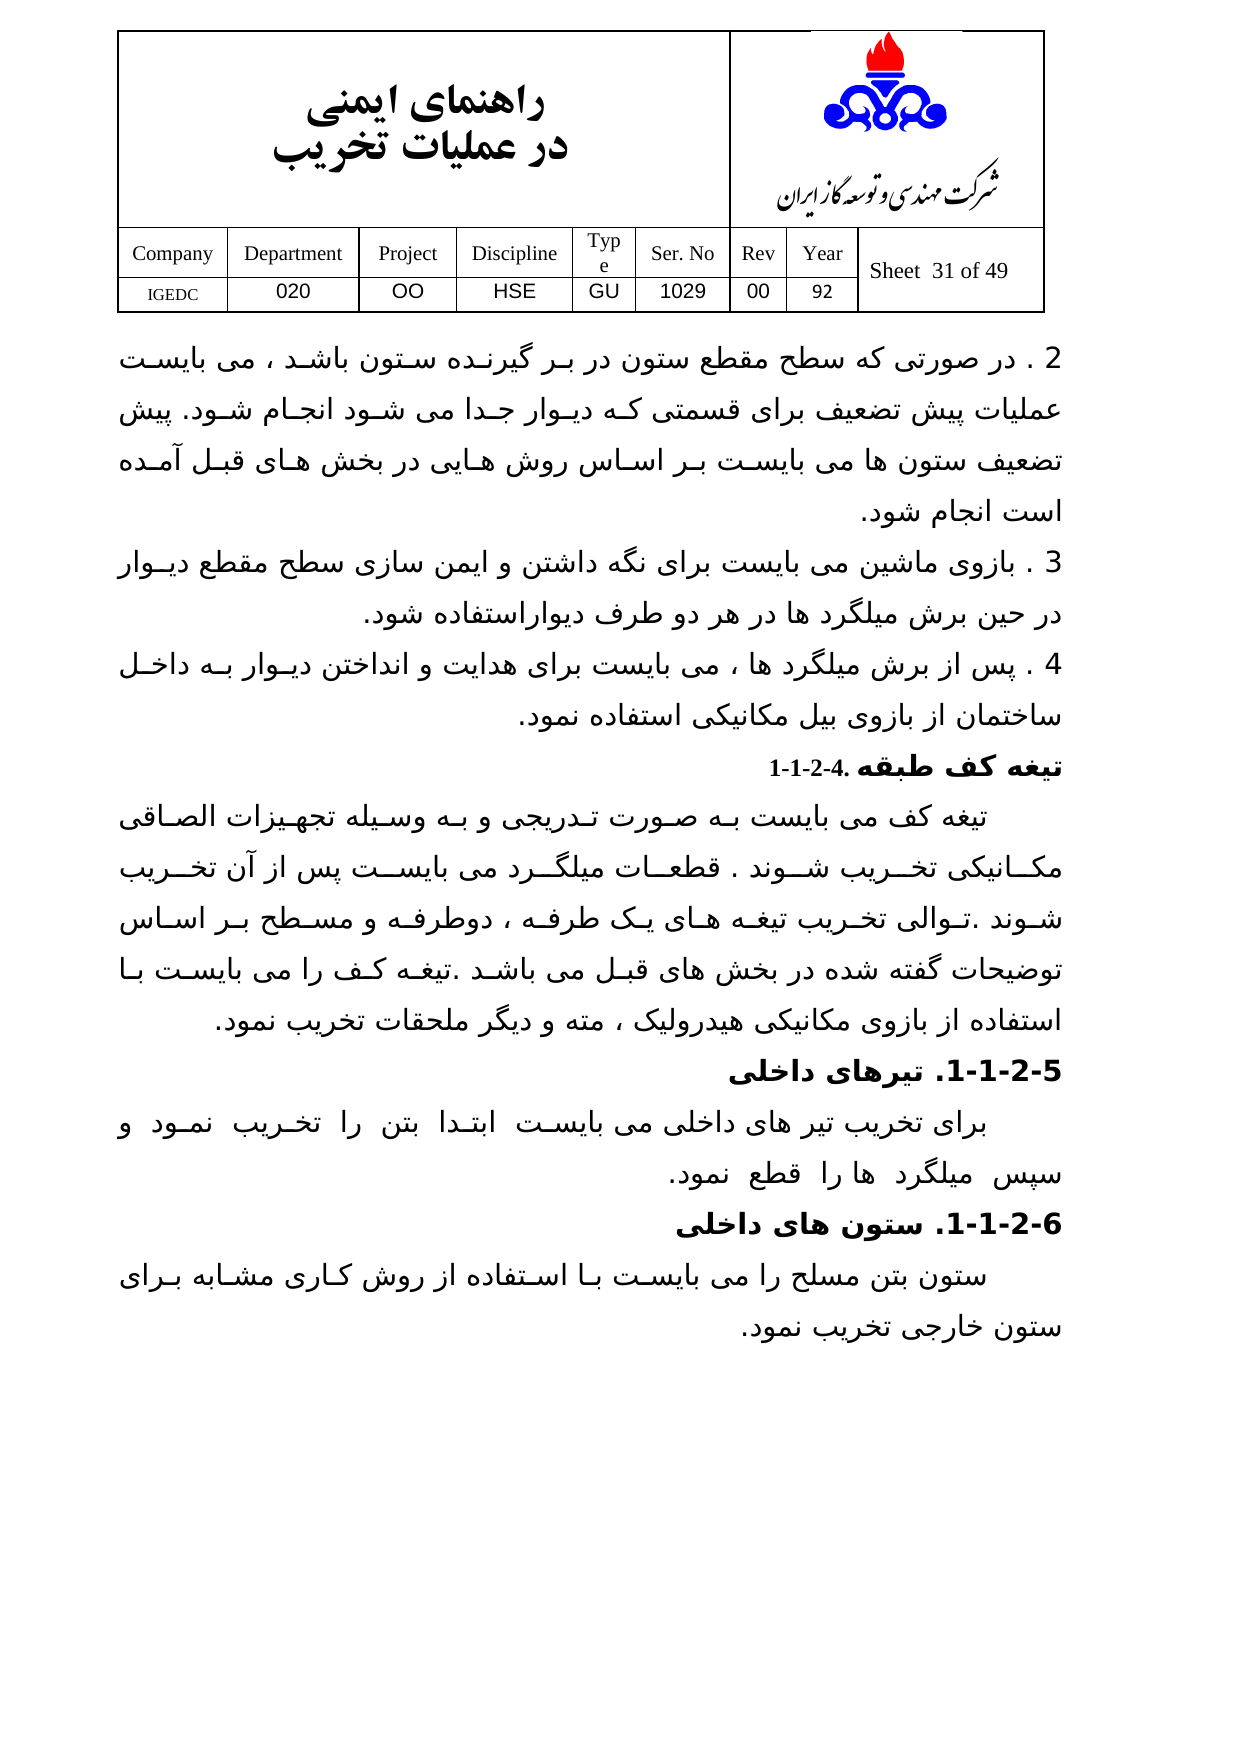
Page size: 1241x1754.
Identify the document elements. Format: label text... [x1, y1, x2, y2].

text 2 . در صورتی که سطح مقطع ستون در بر گیرنده ستون باشد ، می بایست عملیات پیش تضعیف برای قسمتی که دیوار جدا می شود انجام شود. پیش تضعیف ستون ها می بایست بر اساس روش هایی در بخش های قبل آمده است انجام شود. [118, 341, 1063, 528]
text 4 . پس از برش میلگرد ها ، می بایست برای هدایت و انداختن دیوار به داخل ساختمان از بازوی بیل مکانیکی استفاده نمود. [118, 647, 1063, 732]
picture [811, 31, 963, 132]
text برای تخریب تیر های داخلی می بایست ابتدا بتن را تخریب نمود و سپس میلگرد ها را قطع نمود. [118, 1105, 1063, 1190]
subtitle 1-1-2-4. تیغه کف طبقه [118, 749, 1063, 783]
text تیغه کف می بایست به صورت تدریجی و به وسیله تجهیزات الصاقی مکانیکی تخریب شوند . قطعات میلگرد می بایست پس از آن تخریب شوند .توالی تخریب تیغه های یک طرفه ، دوطرفه و مسطح بر اساس توضیحات گفته شده در بخش های قبل می باشد .تیغه کف را می بایست با استفاده از بازوی مکانیکی هیدرولیک ، مته و دیگر ملحقات تخریب نمود. [118, 800, 1063, 1037]
subtitle 1-1-2-6. ستون های داخلی [118, 1207, 1063, 1241]
subtitle 1-1-2-5. تیرهای داخلی [118, 1054, 1063, 1088]
text ستون بتن مسلح را می بایست با استفاده از روش کاری مشابه برای ستون خارجی تخریب نمود. [118, 1258, 1063, 1343]
text 3 . بازوی ماشین می بایست برای نگه داشتن و ایمن سازی سطح مقطع دیوار در حین برش میلگرد ها در هر دو طرف دیواراستفاده شود. [118, 545, 1063, 630]
